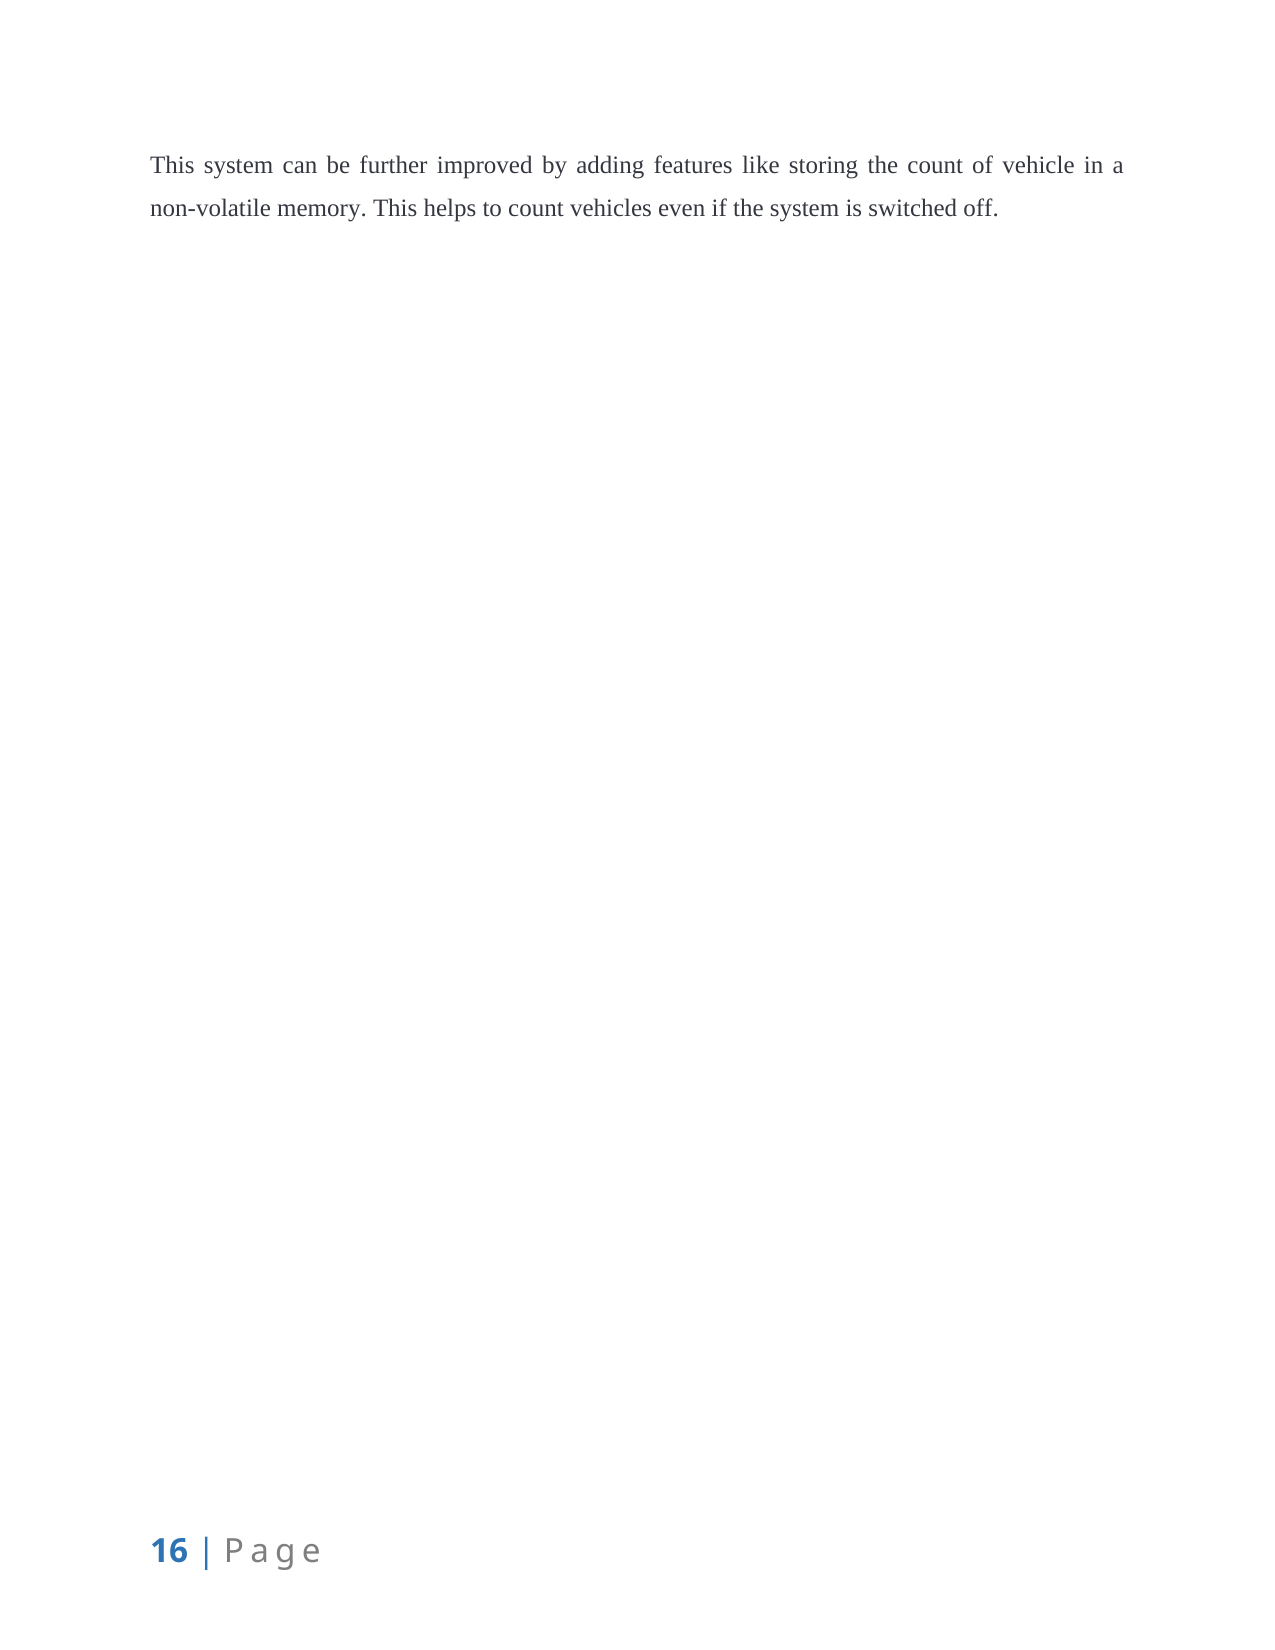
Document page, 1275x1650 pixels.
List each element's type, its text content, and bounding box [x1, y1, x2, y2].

text This system can be further improved by adding features like storing the count of vehicle in a non-volatile memory. This helps to count vehicles even if the system is switched off. [150, 150, 1125, 222]
